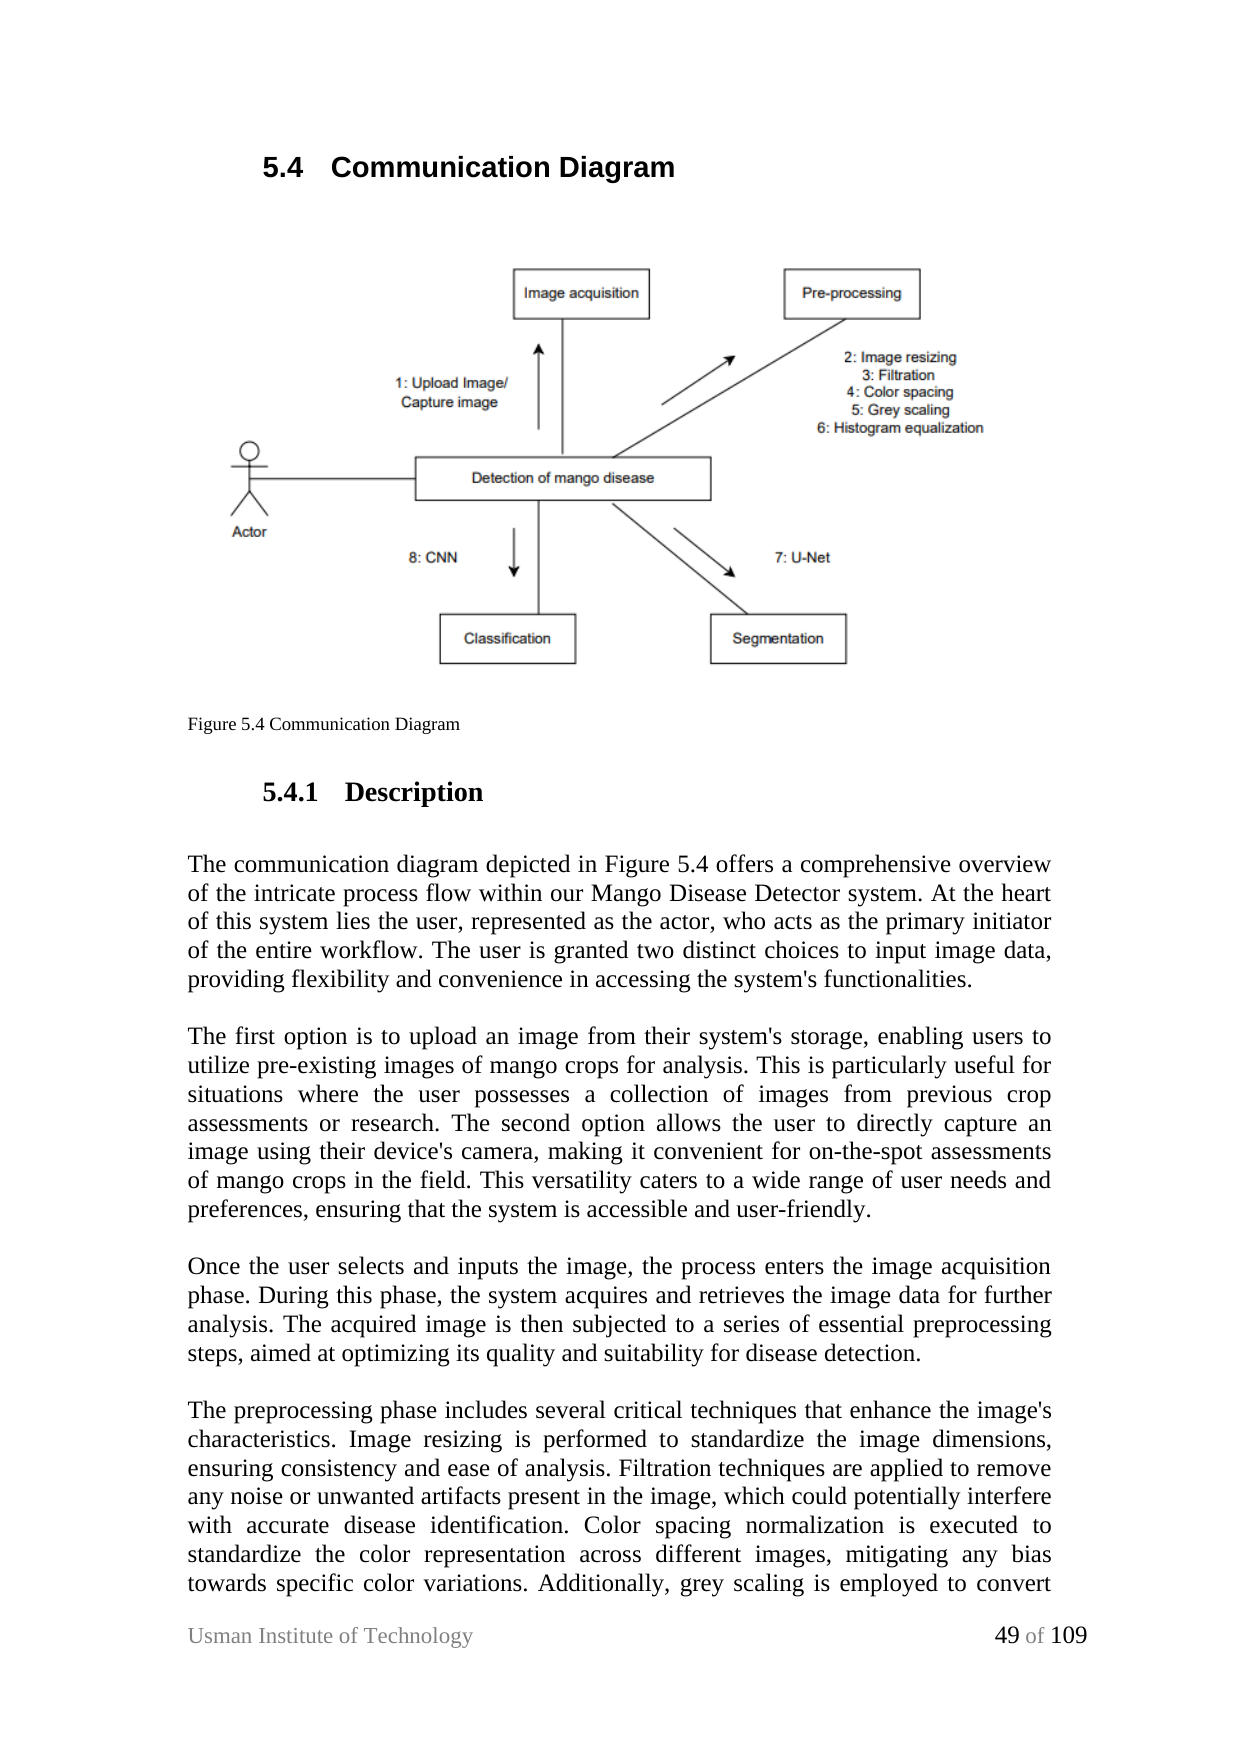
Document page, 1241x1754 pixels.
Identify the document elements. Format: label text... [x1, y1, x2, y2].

text The communication diagram depicted in Figure 5.4 offers a comprehensive overview of the intricate process flow within our Mango Disease Detector system. At the heart of this system lies the user, represented as the actor, who acts as the primary initiator of the entire workflow. The user is granted two distinct choices to input image data, providing flexibility and convenience in accessing the system's functionalities. [187, 849, 1053, 993]
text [187, 1395, 1053, 1596]
subtitle Communication Diagram [262, 150, 1053, 183]
text The first option is to upload an image from their system's storage, enabling users to utilize pre-existing images of mango crops for analysis. This is particularly useful for situations where the user possesses a collection of images from previous crop assessments or research. The second option allows the user to directly capture an image using their device's camera, making it convenient for on-the-spot assessments of mango crops in the field. This versatility caters to a wide range of user needs and preferences, ensuring that the system is accessible and user-friendly. [187, 1021, 1053, 1223]
subtitle Description [262, 775, 1053, 808]
picture [187, 231, 1053, 713]
text Figure 5.4 Communication Diagram [187, 713, 1053, 734]
text Once the user selects and inputs the image, the process enters the image acquisition phase. During this phase, the system acquires and retrieves the image data for further analysis. The acquired image is then subjected to a series of essential preprocessing steps, aimed at optimizing its quality and suitability for disease detection. [187, 1251, 1053, 1366]
